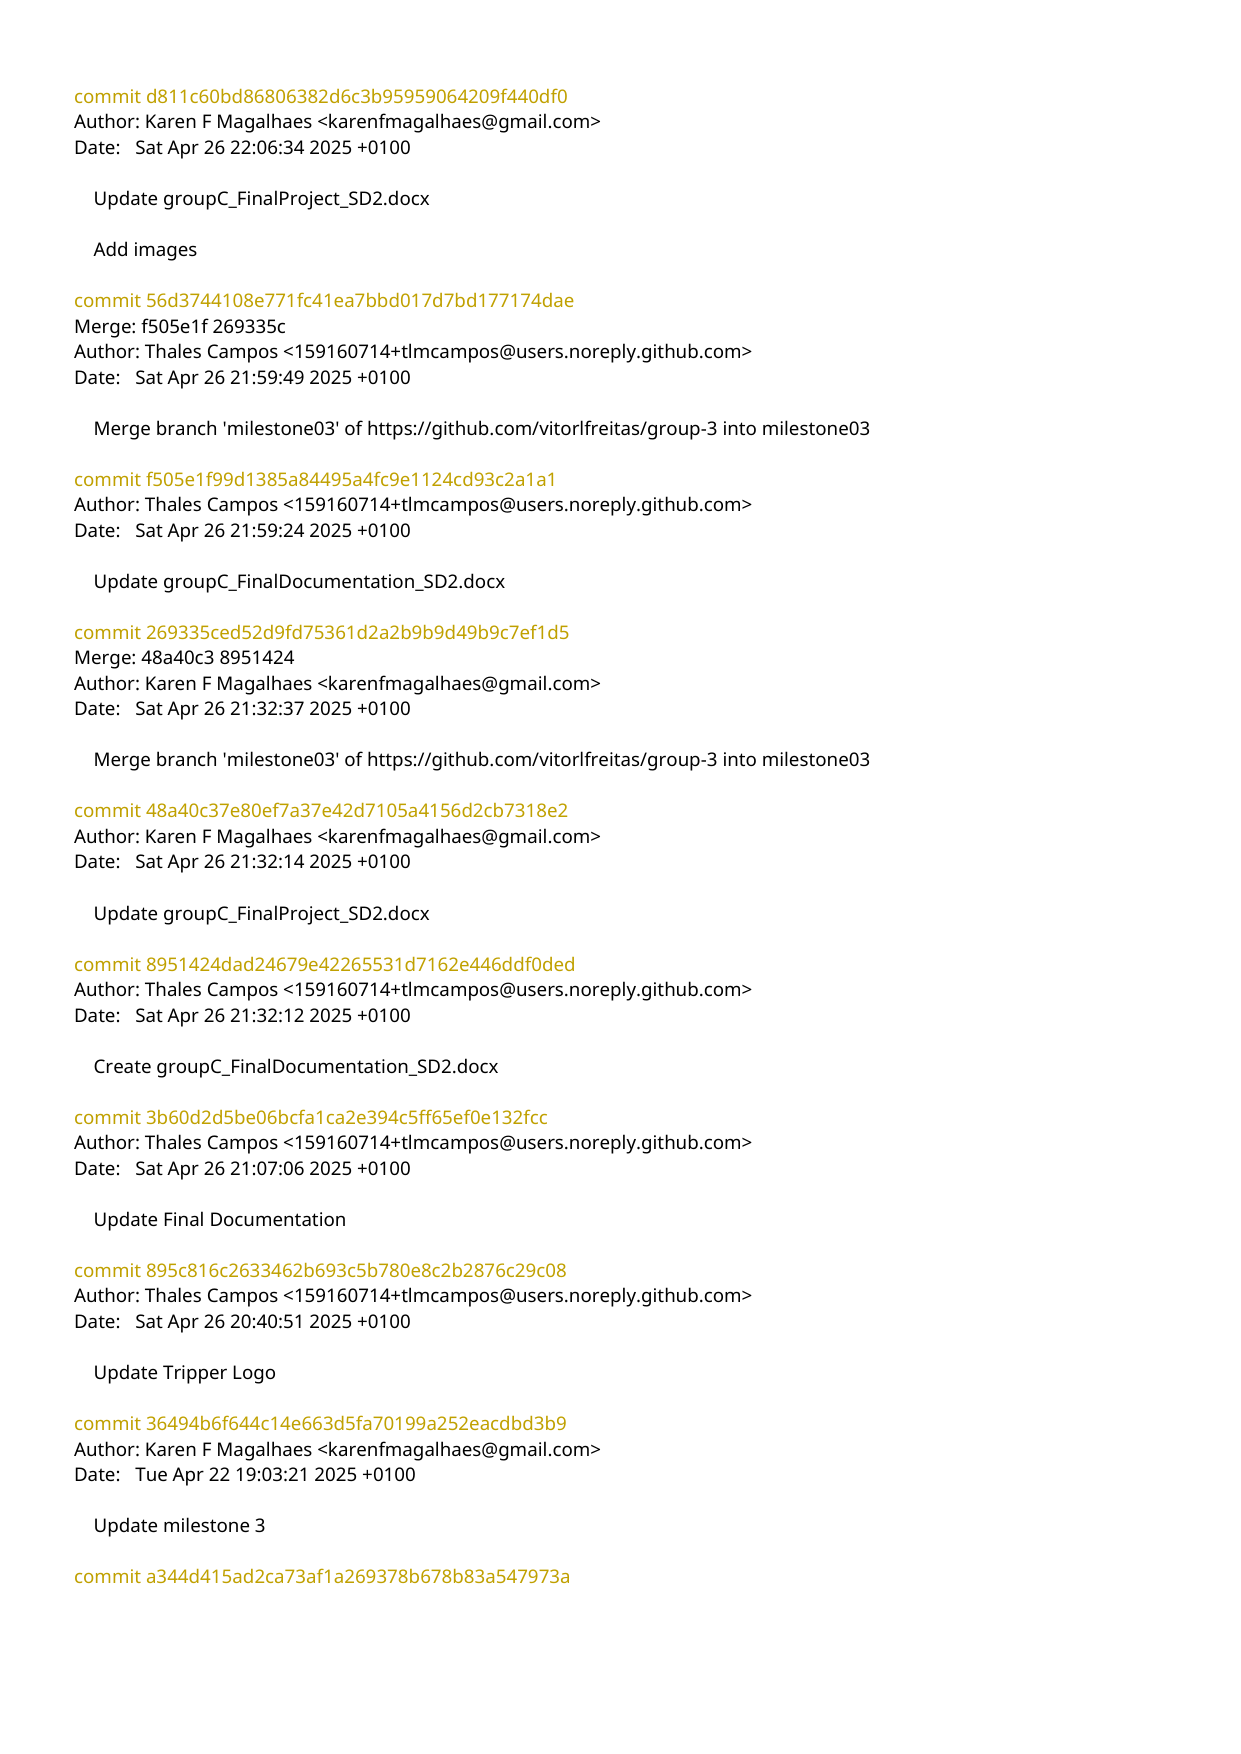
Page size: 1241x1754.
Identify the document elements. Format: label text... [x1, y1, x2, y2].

text Date: Sat Apr 26 21:59:24 2025 +0100 [74, 517, 1181, 543]
text Author: Thales Campos <159160714+tlmcampos@users.noreply.github.com> [74, 338, 1181, 364]
text Merge branch 'milestone03' of https://github.com/vitorlfreitas/group-3 into milestone03 [74, 747, 1181, 772]
text Date: Sat Apr 26 21:32:12 2025 +0100 [74, 1002, 1181, 1027]
text Author: Thales Campos <159160714+tlmcampos@users.noreply.github.com> [74, 1283, 1181, 1308]
text commit 56d3744108e771fc41ea7bbd017d7bd177174dae [74, 287, 1181, 313]
text commit 8951424dad24679e42265531d7162e446ddf0ded [74, 951, 1181, 976]
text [74, 1436, 1181, 1461]
text Author: Thales Campos <159160714+tlmcampos@users.noreply.github.com> [74, 492, 1181, 517]
text Date: Sat Apr 26 20:40:51 2025 +0100 [74, 1308, 1181, 1334]
text Date: Tue Apr 22 19:03:21 2025 +0100 [74, 1461, 1181, 1487]
text Update Final Documentation [74, 1206, 1181, 1232]
text Update milestone 3 [74, 1512, 1181, 1538]
text Date: Sat Apr 26 21:32:14 2025 +0100 [74, 849, 1181, 874]
text Update groupC_FinalProject_SD2.docx [74, 900, 1181, 925]
text commit 36494b6f644c14e663d5fa70199a252eacdbd3b9 [74, 1410, 1181, 1436]
text commit 269335ced52d9fd75361d2a2b9b9d49b9c7ef1d5 [74, 619, 1181, 645]
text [74, 109, 1181, 134]
text Date: Sat Apr 26 21:32:37 2025 +0100 [74, 696, 1181, 721]
text Date: Sat Apr 26 21:59:49 2025 +0100 [74, 364, 1181, 389]
text Date: Sat Apr 26 21:07:06 2025 +0100 [74, 1155, 1181, 1181]
text Merge: f505e1f 269335c [74, 313, 1181, 338]
text Add images [74, 236, 1181, 262]
text Update groupC_FinalDocumentation_SD2.docx [74, 568, 1181, 594]
text Date: Sat Apr 26 22:06:34 2025 +0100 [74, 134, 1181, 160]
text Author: Thales Campos <159160714+tlmcampos@users.noreply.github.com> [74, 976, 1181, 1002]
text Merge branch 'milestone03' of https://github.com/vitorlfreitas/group-3 into milestone03 [74, 415, 1181, 441]
text commit a344d415ad2ca73af1a269378b678b83a547973a [74, 1563, 1181, 1589]
text commit 3b60d2d5be06bcfa1ca2e394c5ff65ef0e132fcc [74, 1104, 1181, 1129]
text commit 48a40c37e80ef7a37e42d7105a4156d2cb7318e2 [74, 798, 1181, 823]
text Update groupC_FinalProject_SD2.docx [74, 185, 1181, 211]
text commit f505e1f99d1385a84495a4fc9e1124cd93c2a1a1 [74, 466, 1181, 492]
text Update Tripper Logo [74, 1359, 1181, 1385]
text Author: Karen F Magalhaes <karenfmagalhaes@gmail.com> [74, 823, 1181, 849]
text Merge: 48a40c3 8951424 [74, 645, 1181, 670]
text Create groupC_FinalDocumentation_SD2.docx [74, 1053, 1181, 1078]
text commit 895c816c2633462b693c5b780e8c2b2876c29c08 [74, 1257, 1181, 1283]
text commit d811c60bd86806382d6c3b95959064209f440df0 [74, 83, 1181, 109]
text Author: Karen F Magalhaes <karenfmagalhaes@gmail.com> [74, 670, 1181, 696]
text Author: Thales Campos <159160714+tlmcampos@users.noreply.github.com> [74, 1129, 1181, 1155]
